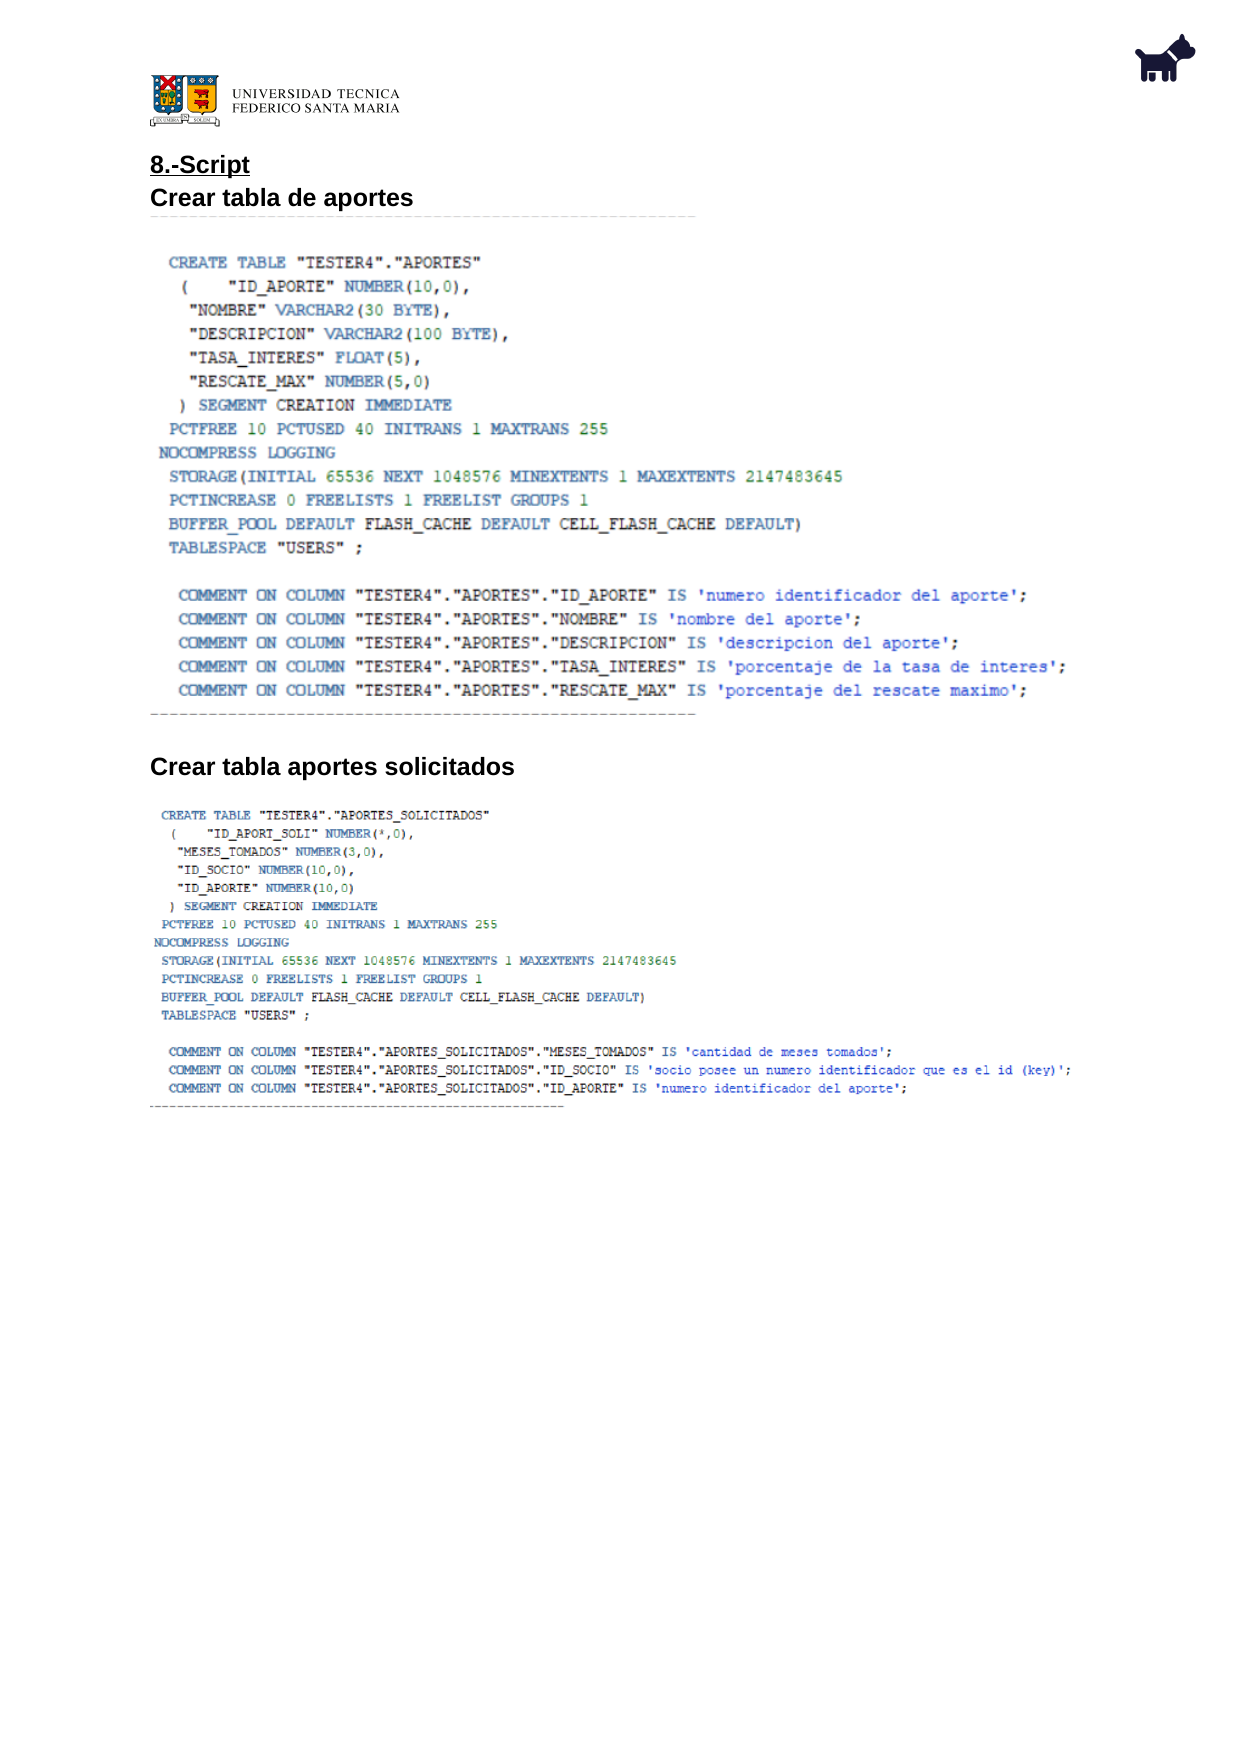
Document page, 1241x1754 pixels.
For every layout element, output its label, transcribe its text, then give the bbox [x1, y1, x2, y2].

picture [150, 75, 401, 127]
picture [1126, 18, 1204, 97]
text Crear tabla aportes solicitados [150, 752, 1090, 780]
picture [150, 784, 1091, 1111]
text 8.-Script [150, 150, 1090, 179]
text Crear tabla de aportes [150, 183, 1090, 212]
picture [150, 216, 1091, 715]
